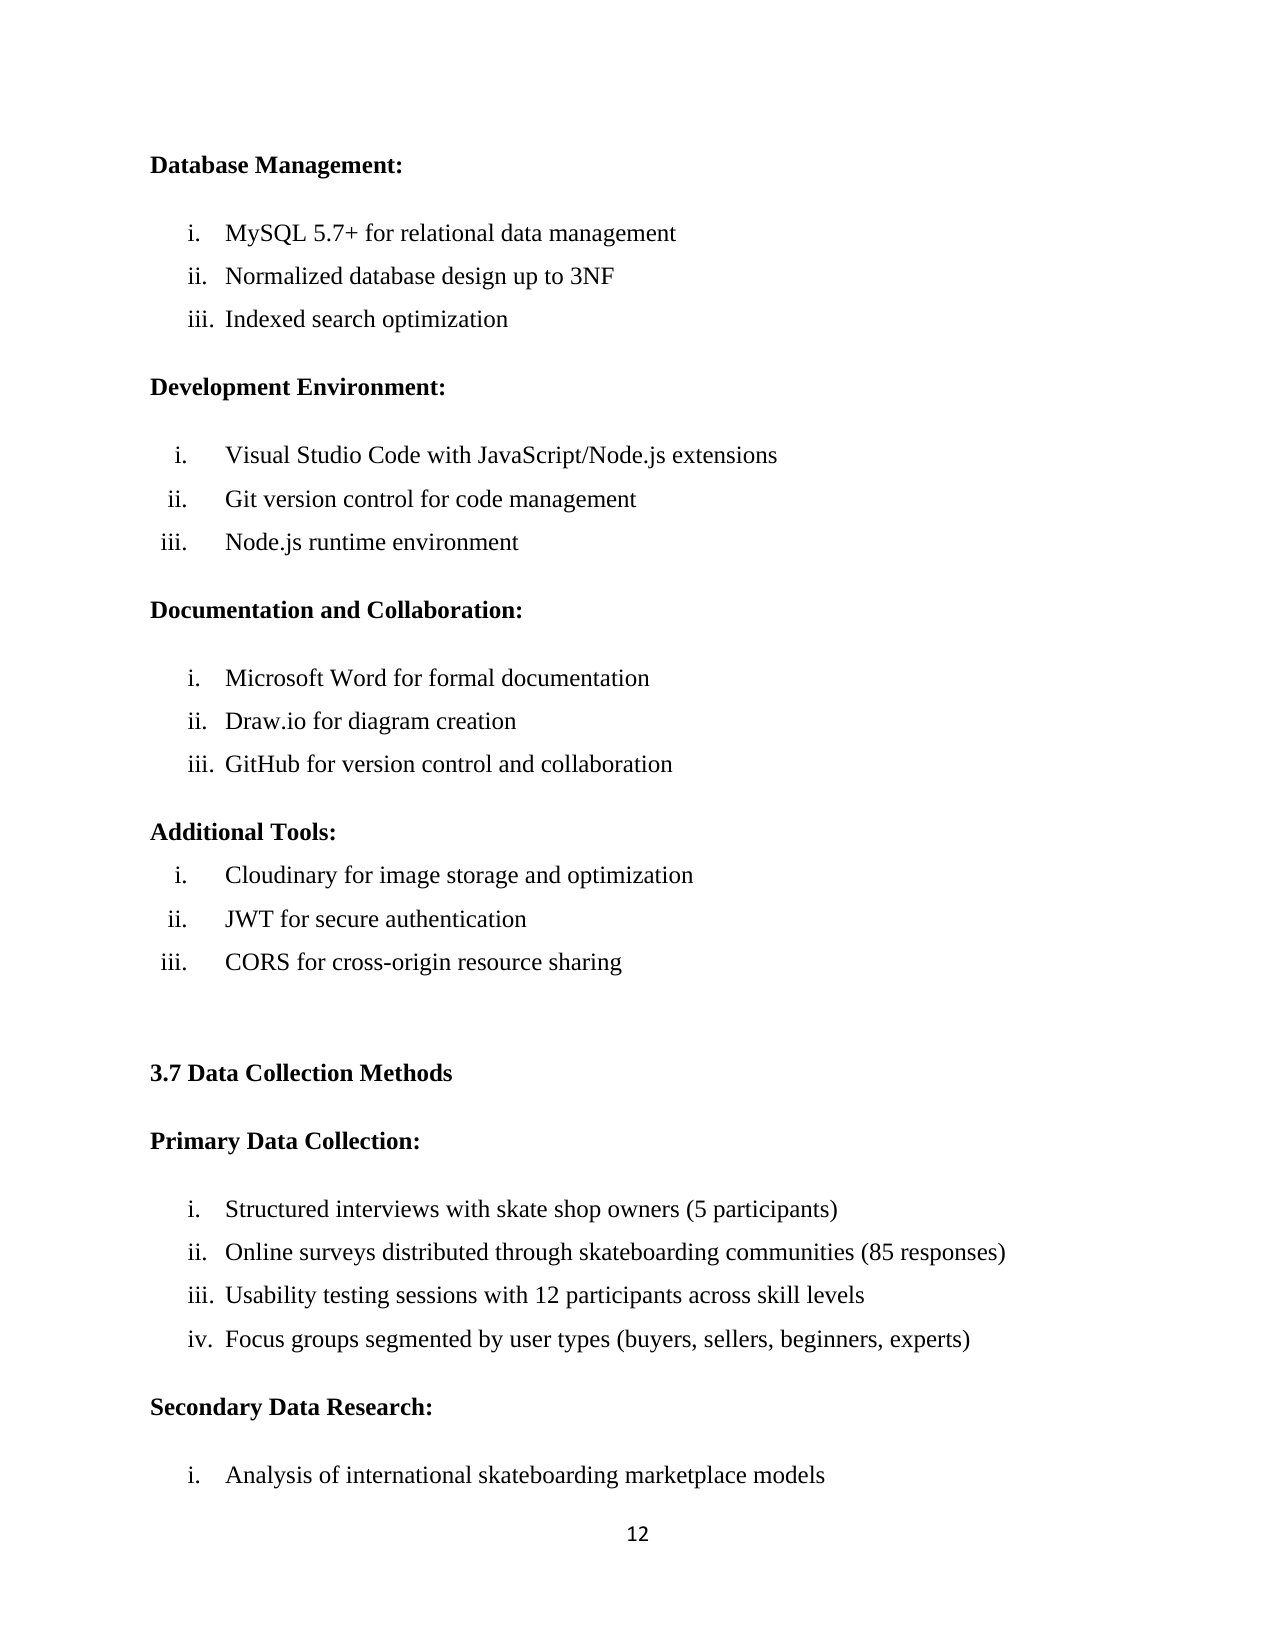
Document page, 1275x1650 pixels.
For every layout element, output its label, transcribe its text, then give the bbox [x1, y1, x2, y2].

list Node.js runtime environment [187, 527, 1125, 556]
list Structured interviews with skate shop owners (5 participants) [187, 1194, 1125, 1223]
list Cloudinary for image storage and optimization [187, 861, 1125, 889]
text Database Management: [150, 150, 1125, 179]
text Secondary Data Research: [150, 1392, 1125, 1421]
list Indexed search optimization [187, 304, 1125, 333]
list Microsoft Word for formal documentation [187, 663, 1125, 692]
list Visual Studio Code with JavaScript/Node.js extensions [187, 441, 1125, 469]
list Usability testing sessions with 12 participants across skill levels [187, 1281, 1125, 1309]
list Online surveys distributed through skateboarding communities (85 responses) [187, 1237, 1125, 1266]
list GitHub for version control and collaboration [187, 749, 1125, 778]
subtitle 3.7 Data Collection Methods [150, 1058, 1125, 1087]
text Additional Tools: [150, 817, 1125, 846]
text Development Environment: [150, 372, 1125, 401]
list Draw.io for diagram creation [187, 706, 1125, 735]
list Analysis of international skateboarding marketplace models [187, 1460, 1125, 1489]
list Normalized database design up to 3NF [187, 261, 1125, 290]
list Focus groups segmented by user types (buyers, sellers, beginners, experts) [187, 1324, 1125, 1352]
list CORS for cross-origin resource sharing [187, 947, 1125, 976]
list JWT for secure authentication [187, 904, 1125, 932]
text Documentation and Collaboration: [150, 595, 1125, 624]
text Primary Data Collection: [150, 1126, 1125, 1155]
list Git version control for code management [187, 484, 1125, 512]
list MySQL 5.7+ for relational data management [187, 218, 1125, 247]
